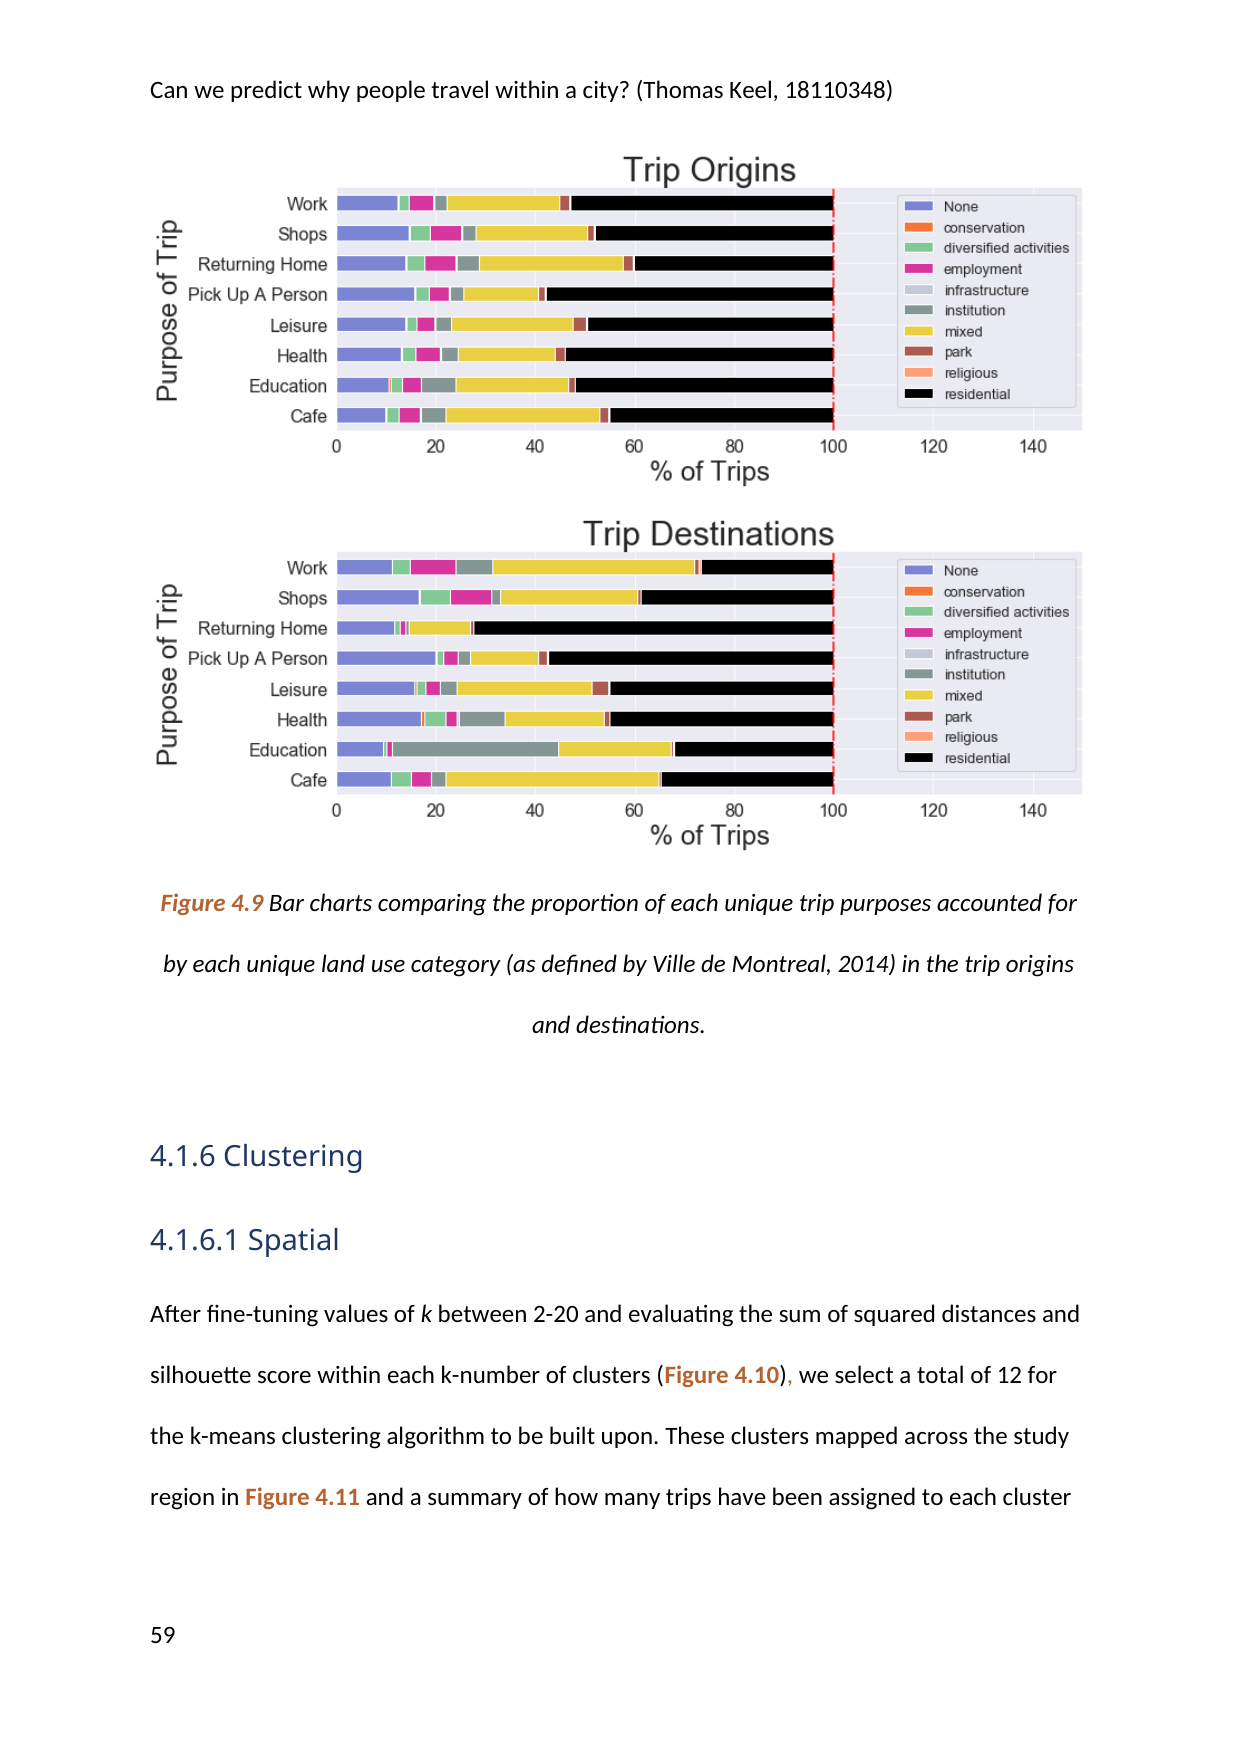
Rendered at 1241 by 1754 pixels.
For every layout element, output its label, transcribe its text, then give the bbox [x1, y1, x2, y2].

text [150, 1298, 1090, 1512]
text Figure 4.9 Bar charts comparing the proportion of each unique trip purposes accounted for by each unique land use category (as defined by Ville de Montreal, 2014) in the trip origins and destinations. [150, 887, 1090, 1040]
subtitle 4.1.6 Clustering [150, 1136, 1090, 1175]
subtitle 4.1.6.1 Spatial [150, 1219, 1090, 1259]
picture [150, 150, 1090, 857]
